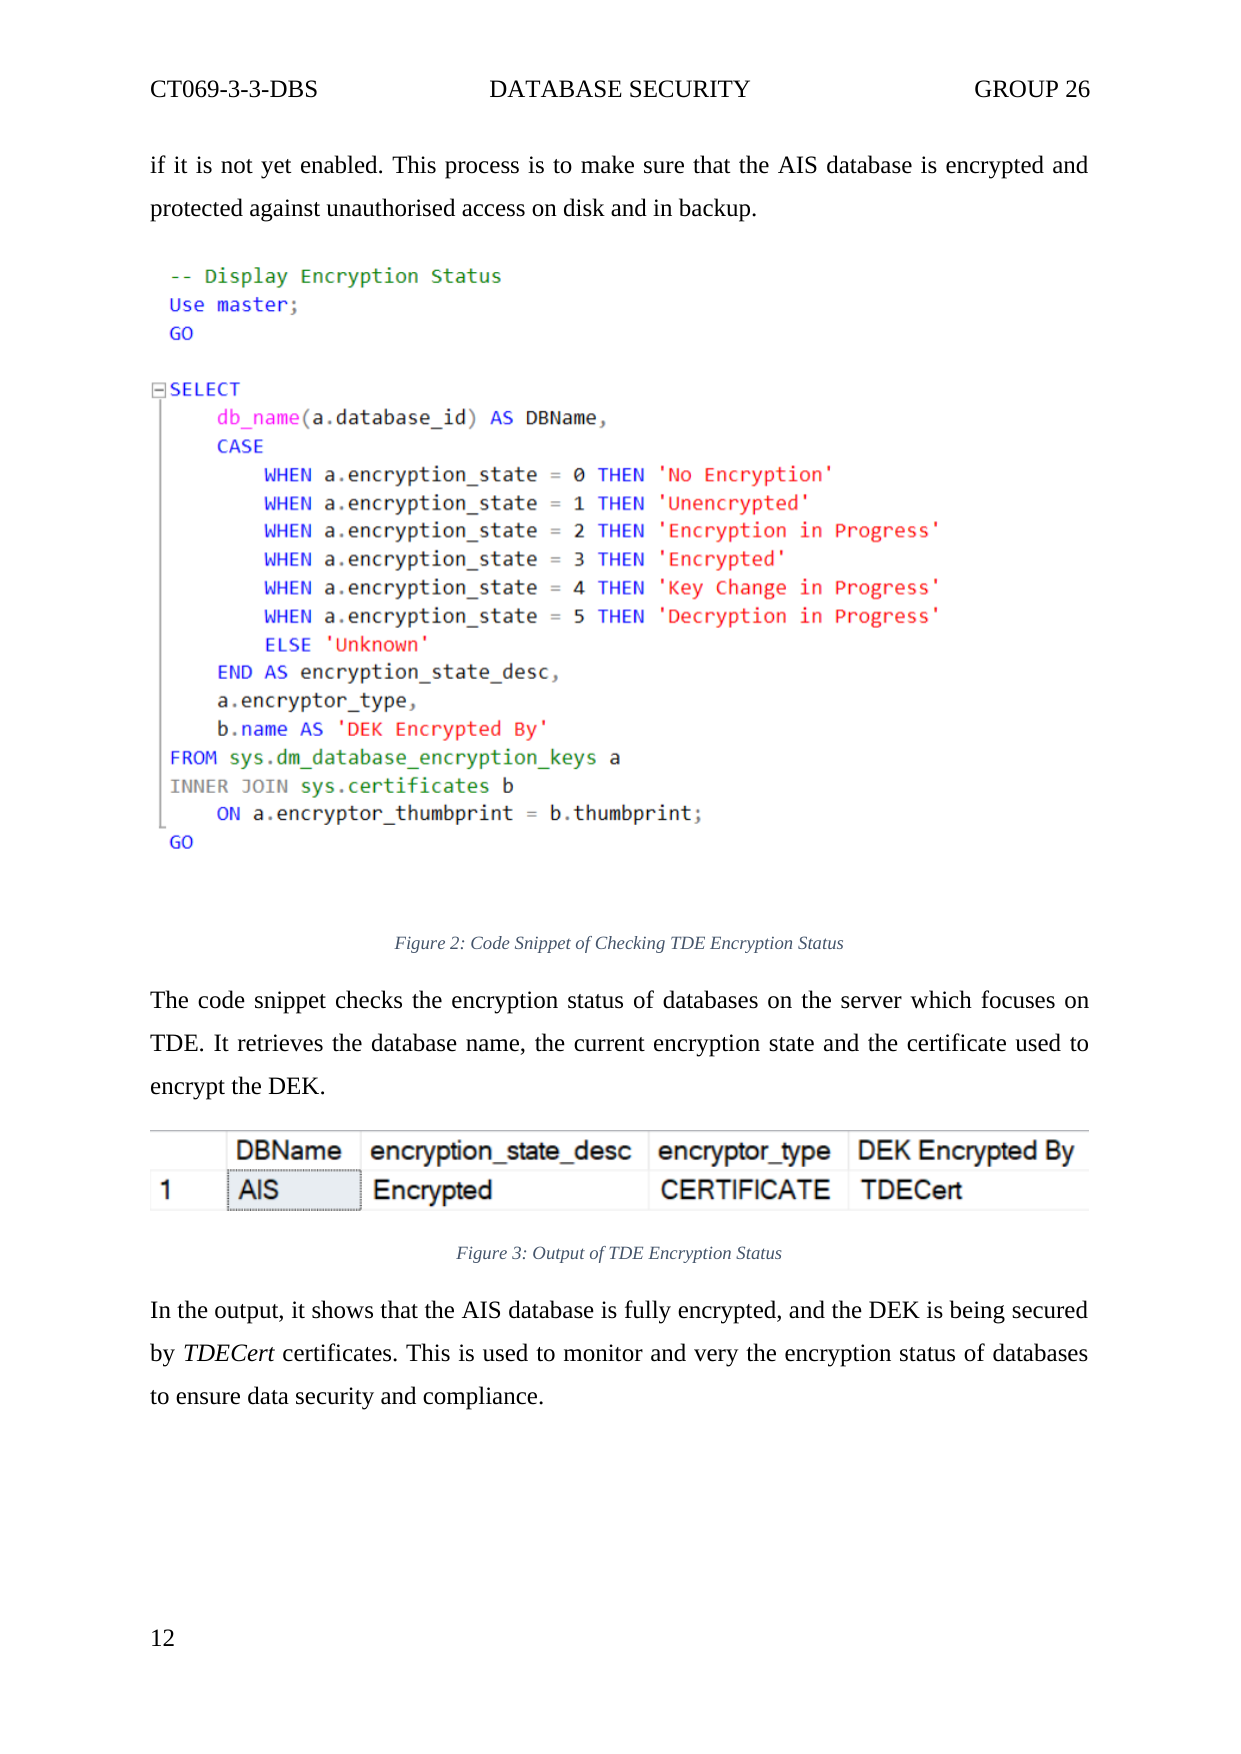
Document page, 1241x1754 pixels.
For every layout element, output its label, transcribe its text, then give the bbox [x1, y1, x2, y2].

text The code snippet checks the encryption status of databases on the server which focuses on TDE. It retrieves the database name, the current encryption state and the certificate used to encrypt the DEK. [150, 985, 1090, 1100]
text In the output, it shows that the AIS database is fully encrypted, and the DEK is being secured by TDECert certificates. This is used to monitor and very the encryption status of databases to ensure data security and compliance. [150, 1295, 1090, 1410]
picture [150, 252, 1090, 901]
picture [150, 1130, 1089, 1211]
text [150, 150, 1090, 222]
